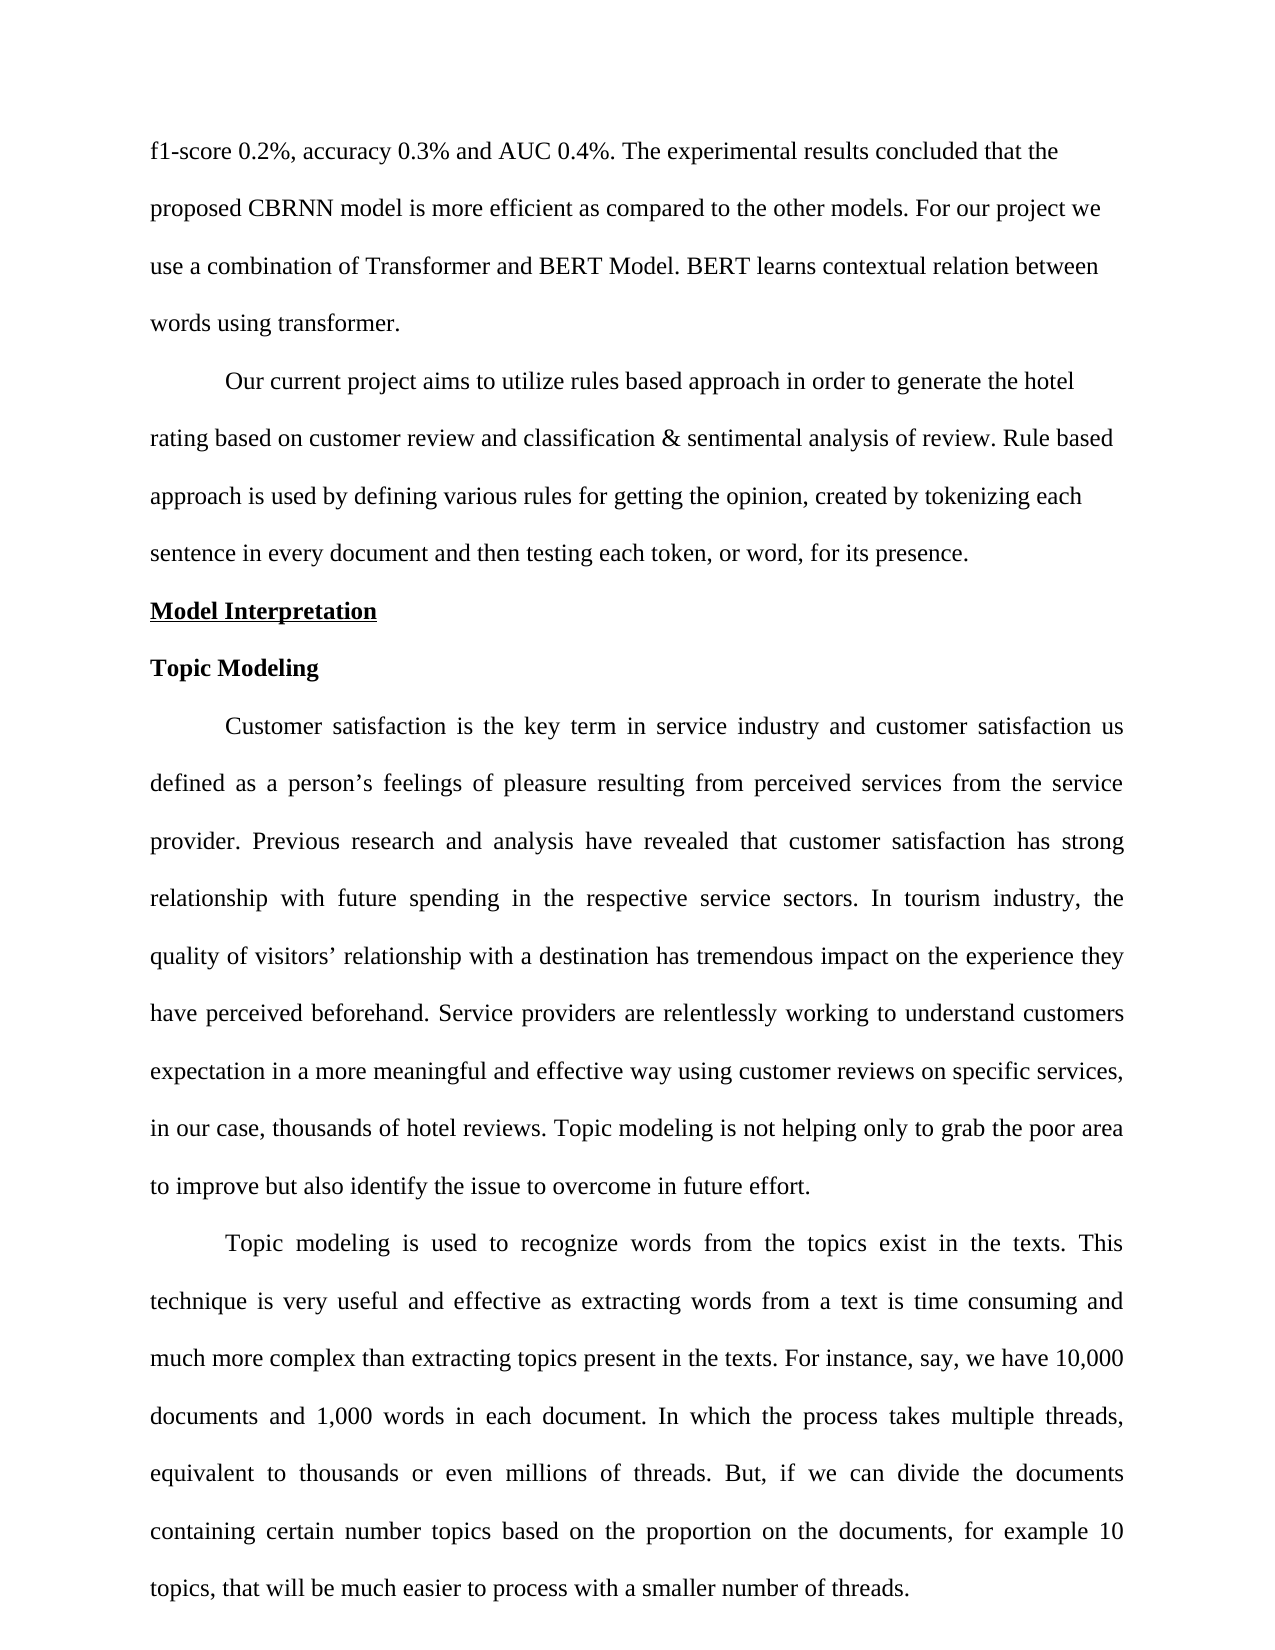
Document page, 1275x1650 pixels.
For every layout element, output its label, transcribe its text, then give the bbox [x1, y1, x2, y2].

text Model Interpretation [150, 596, 1125, 625]
text Topic modeling is used to recognize words from the topics exist in the texts. This technique is very useful and effective as extracting words from a text is time consuming and much more complex than extracting topics present in the texts. For instance, say, we have 10,000 documents and 1,000 words in each document. In which the process takes multiple threads, equivalent to thousands or even millions of threads. But, if we can divide the documents containing certain number topics based on the proportion on the documents, for example 10 topics, that will be much easier to process with a smaller number of threads. [150, 1228, 1125, 1602]
text Topic Modeling [150, 653, 1125, 682]
text Customer satisfaction is the key term in service industry and customer satisfaction us defined as a person’s feelings of pleasure resulting from perceived services from the service provider. Previous research and analysis have revealed that customer satisfaction has strong relationship with future spending in the respective service sectors. In tourism industry, the quality of visitors’ relationship with a destination has tremendous impact on the experience they have perceived beforehand. Service providers are relentlessly working to understand customers expectation in a more meaningful and effective way using customer reviews on specific services, in our case, thousands of hotel reviews. Topic modeling is not helping only to grab the poor area to improve but also identify the issue to overcome in future effort. [150, 711, 1125, 1200]
text Our current project aims to utilize rules based approach in order to generate the hotel rating based on customer review and classification & sentimental analysis of review. Rule based approach is used by defining various rules for getting the opinion, created by tokenizing each sentence in every document and then testing each token, or word, for its presence. [150, 366, 1125, 567]
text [150, 136, 1125, 337]
